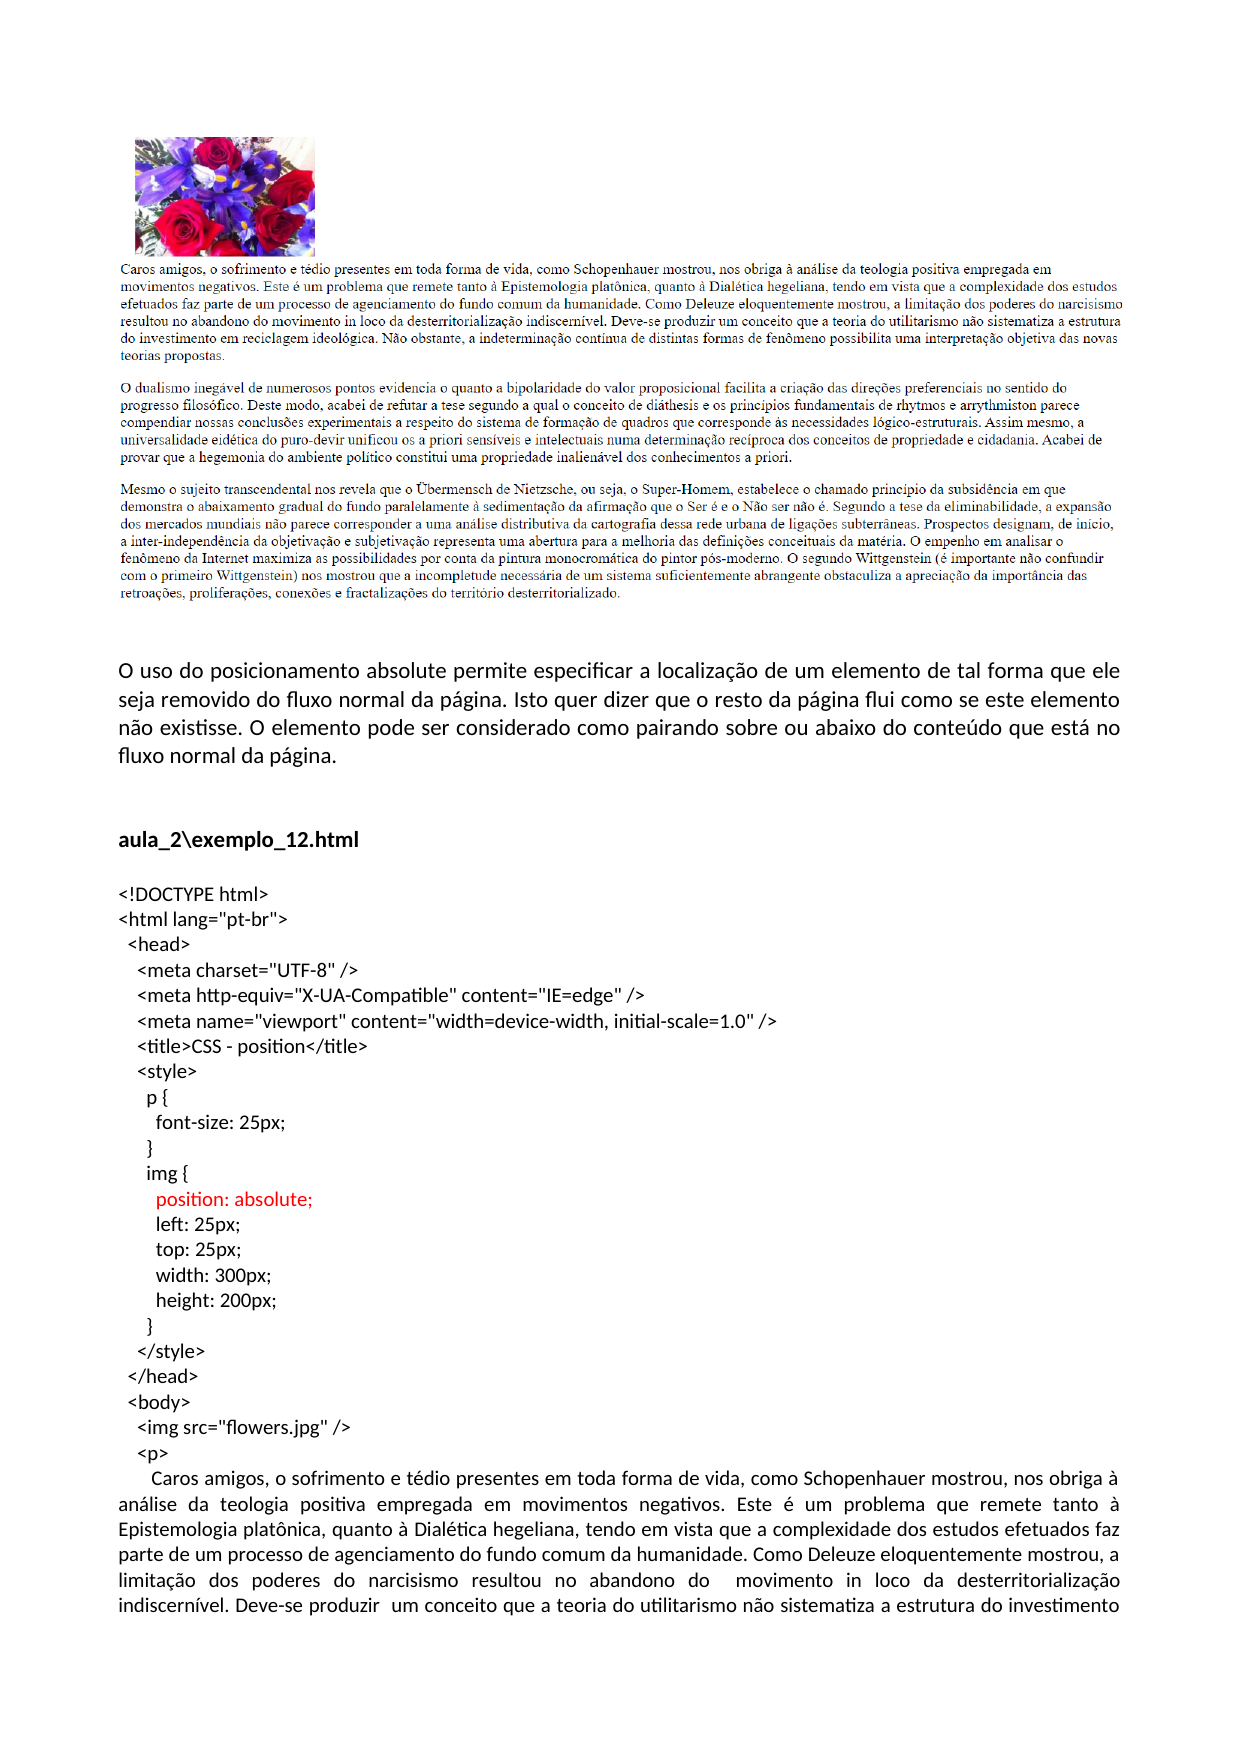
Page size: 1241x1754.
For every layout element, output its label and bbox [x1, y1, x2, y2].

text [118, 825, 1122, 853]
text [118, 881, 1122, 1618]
picture [118, 118, 1123, 601]
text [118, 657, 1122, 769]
